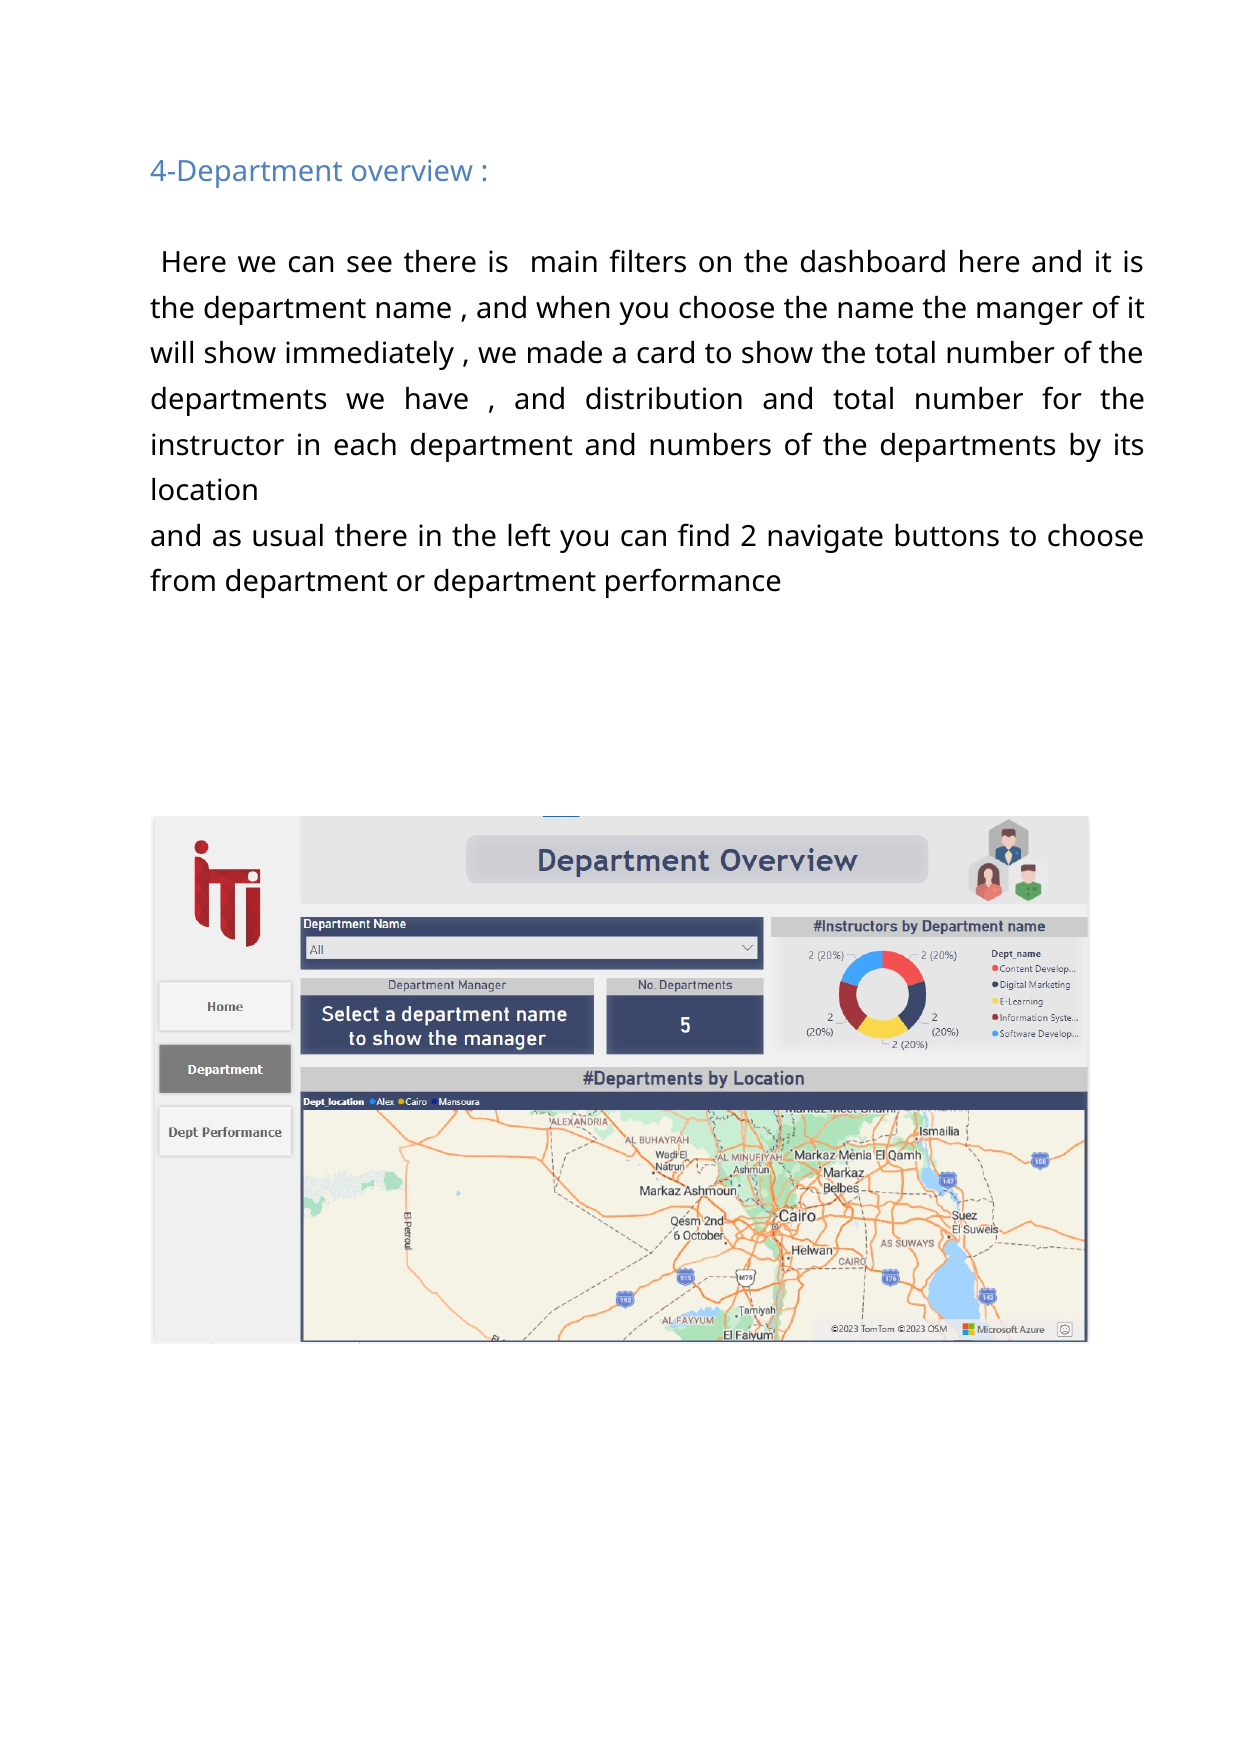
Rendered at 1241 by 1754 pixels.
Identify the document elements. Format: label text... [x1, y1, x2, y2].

picture [150, 816, 1091, 1344]
text Here we can see there is main filters on the dashboard here and it is the department name , and when you choose the name the manger of it will show immediately , we made a card to show the total number of the departments we have , and distribution and total number for the instructor in each department and numbers of the departments by its location and as usual there in the left you can find 2 navigate buttons to choose from department or department performance [150, 241, 1146, 600]
text 4-Department overview : [150, 150, 1146, 190]
